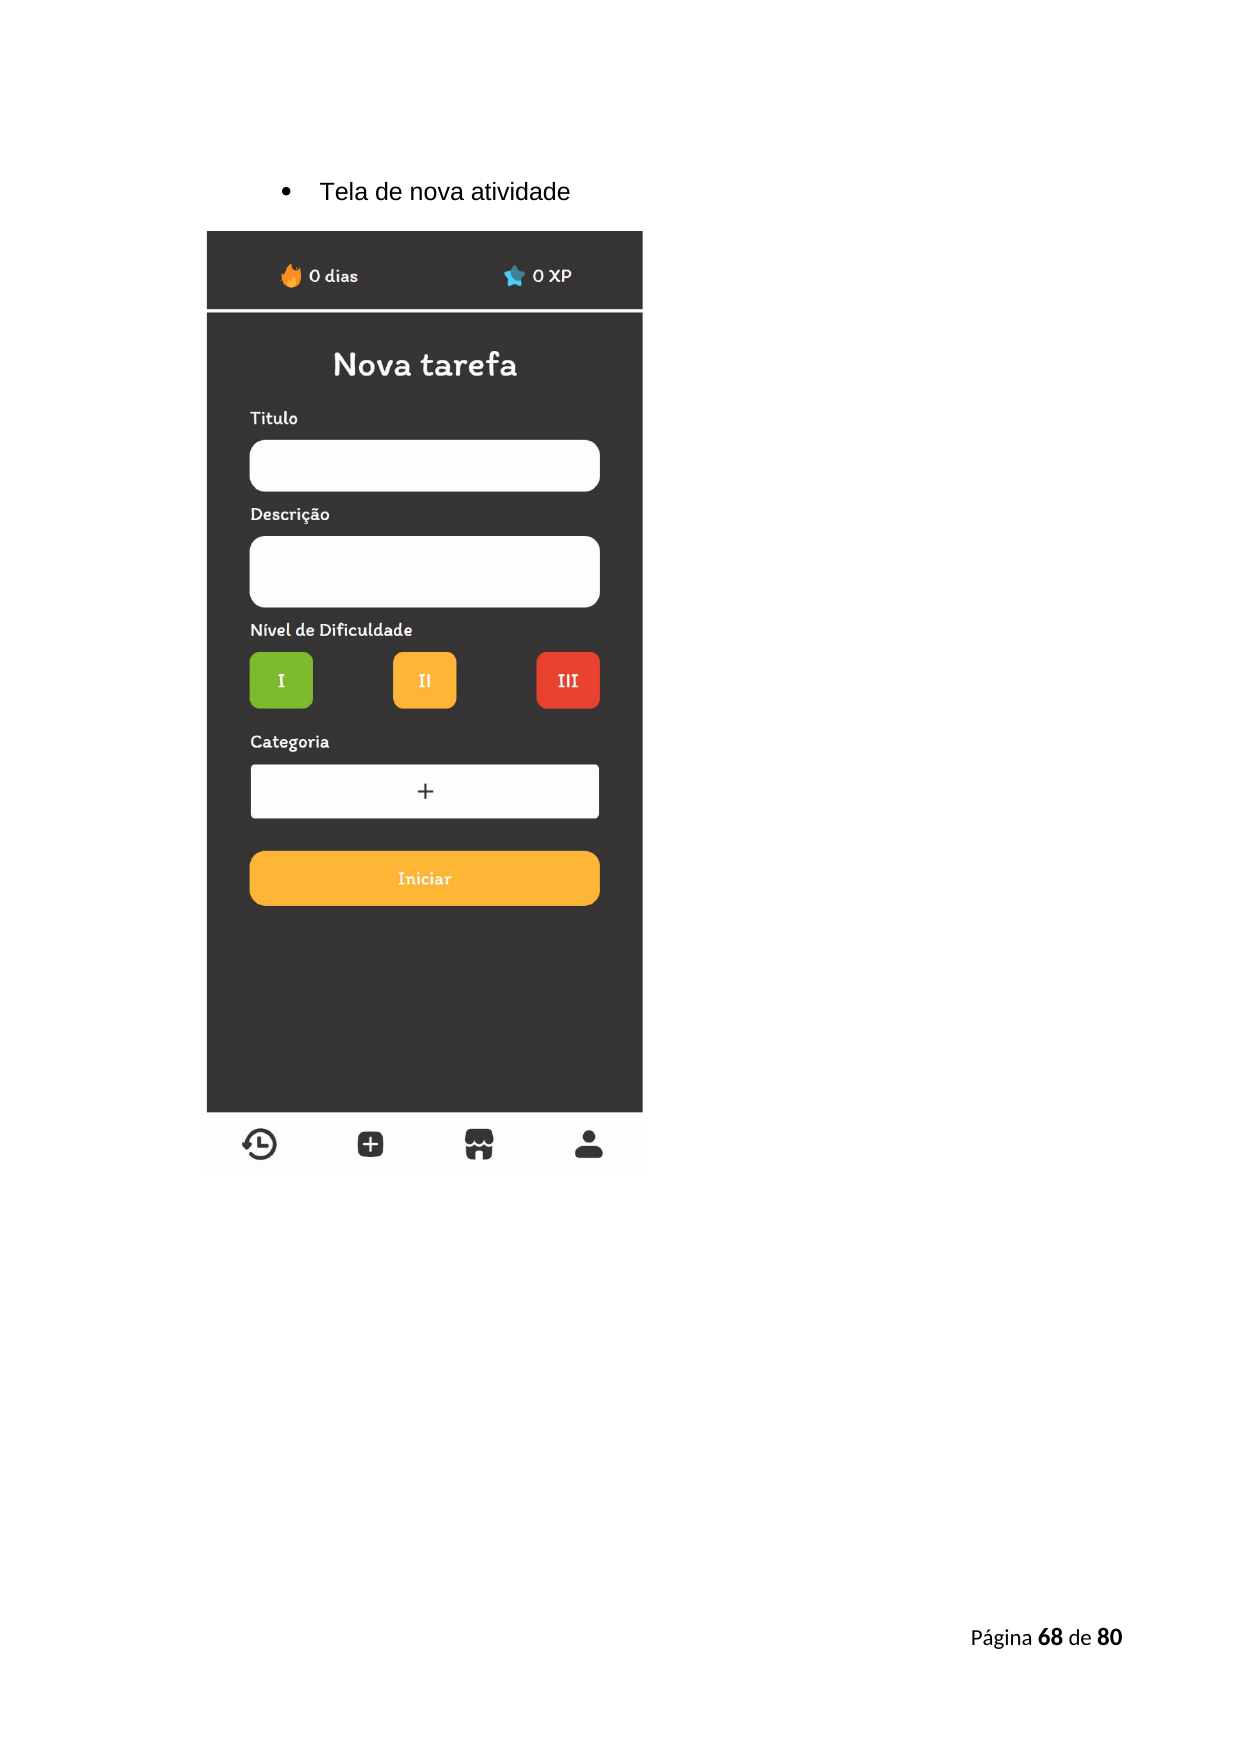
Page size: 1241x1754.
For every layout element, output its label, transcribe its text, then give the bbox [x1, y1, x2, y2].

picture [206, 231, 643, 1175]
list Tela de nova atividade [282, 177, 1122, 206]
